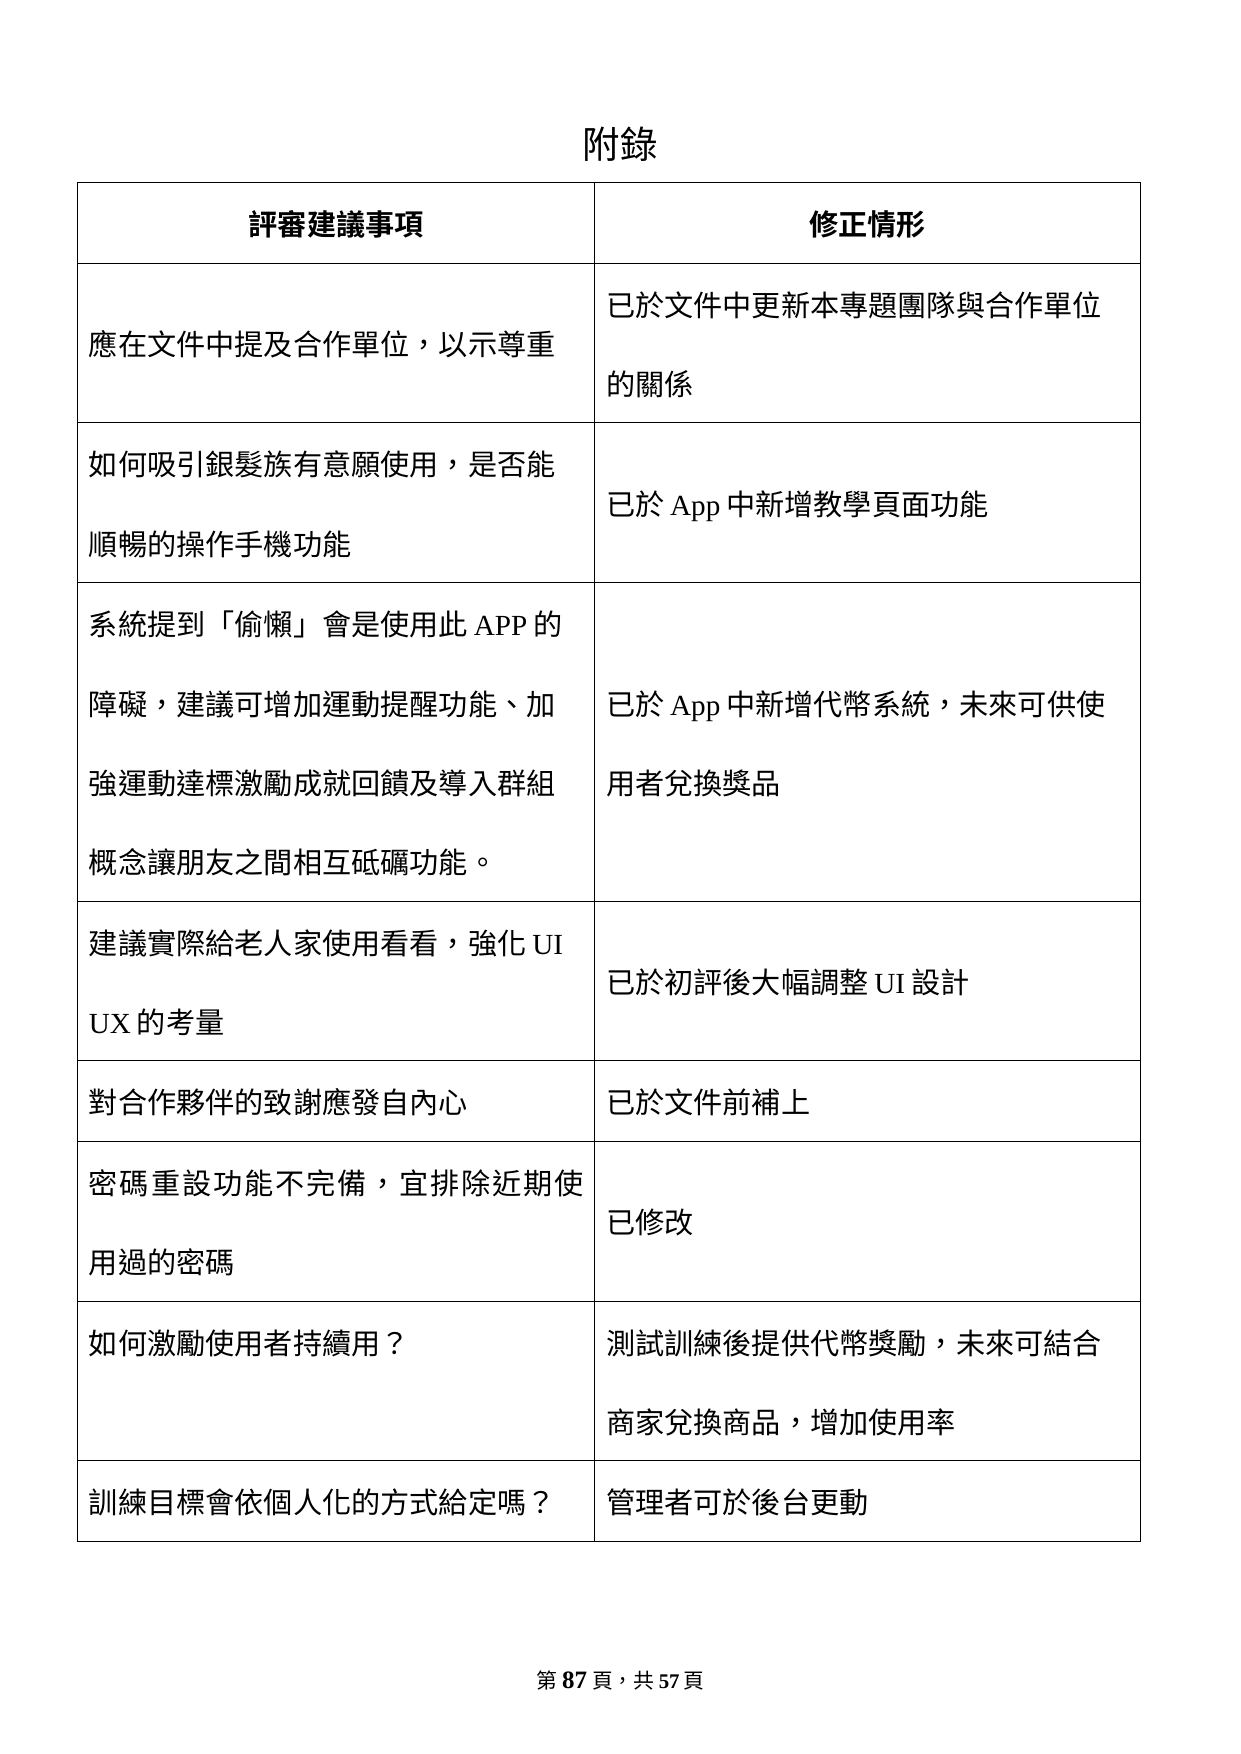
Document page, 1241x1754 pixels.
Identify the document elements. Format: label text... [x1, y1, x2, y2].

table_cell 已於App中新增教學頁面功能 [595, 423, 1140, 582]
table_cell 已修改 [595, 1142, 1140, 1301]
table_cell 已於初評後大幅調整UI設計 [595, 902, 1140, 1060]
table_cell 已於App中新增代幣系統，未來可供使用者兌換獎品 [595, 583, 1140, 901]
table_header 修正情形 [595, 183, 1140, 262]
table_cell 建議實際給老人家使用看看，強化UI UX的考量 [78, 902, 594, 1060]
table_header 評審建議事項 [78, 183, 594, 262]
text 附錄 [89, 103, 1152, 182]
table_cell 如何吸引銀髮族有意願使用，是否能順暢的操作手機功能 [78, 423, 594, 582]
table_cell 管理者可於後台更動 [595, 1461, 1140, 1541]
table_cell 測試訓練後提供代幣獎勵，未來可結合商家兌換商品，增加使用率 [595, 1302, 1140, 1460]
table_cell 如何激勵使用者持續用？ [78, 1302, 594, 1460]
table_cell 對合作夥伴的致謝應發自內心 [78, 1061, 594, 1141]
table_cell 已於文件前補上 [595, 1061, 1140, 1141]
table_cell 系統提到「偷懶」會是使用此APP的障礙，建議可增加運動提醒功能、加強運動達標激勵成就回饋及導入群組概念讓朋友之間相互砥礪功能。 [78, 583, 594, 901]
table_cell 已於文件中更新本專題團隊與合作單位的關係 [595, 264, 1140, 422]
table_cell 應在文件中提及合作單位，以示尊重 [78, 264, 594, 422]
table_cell 訓練目標會依個人化的方式給定嗎？ [78, 1461, 594, 1541]
table_cell 密碼重設功能不完備，宜排除近期使用過的密碼 [78, 1142, 594, 1301]
